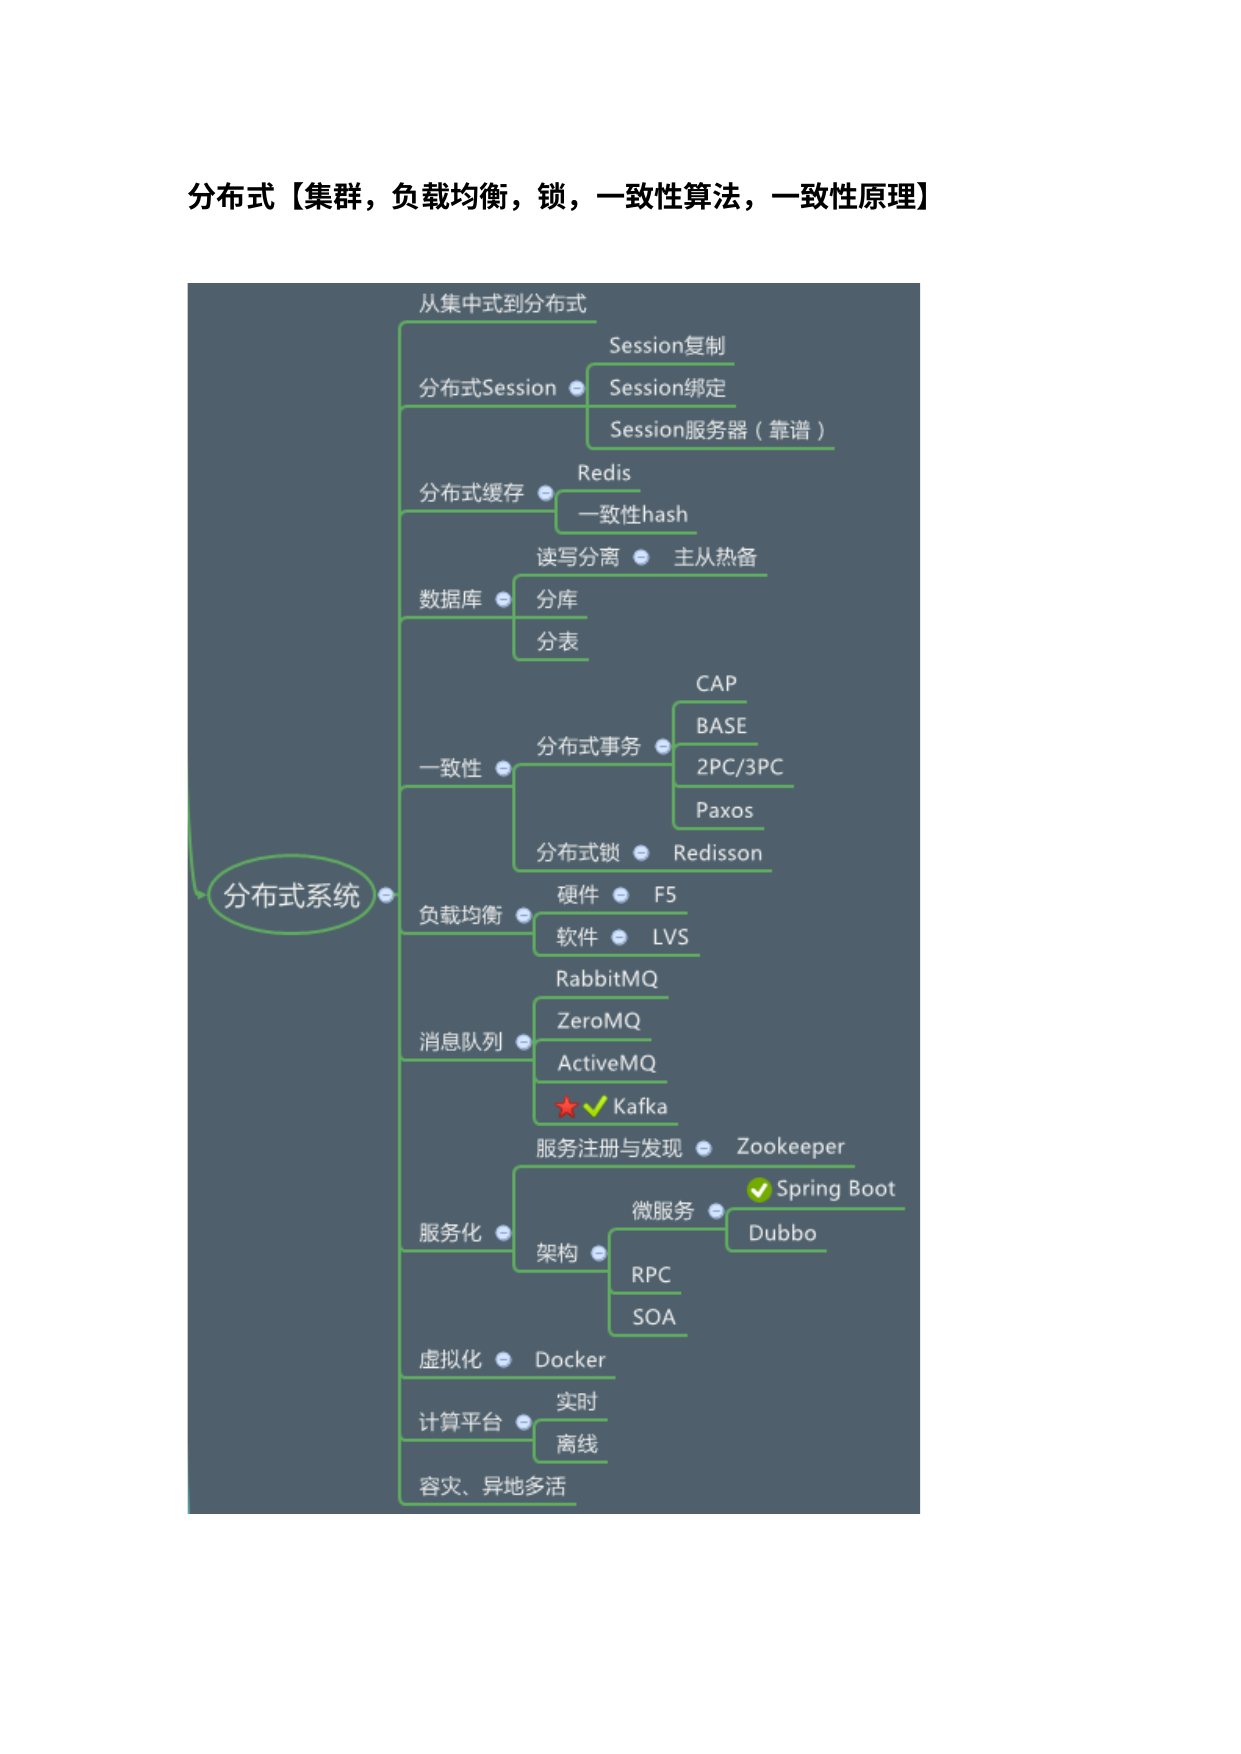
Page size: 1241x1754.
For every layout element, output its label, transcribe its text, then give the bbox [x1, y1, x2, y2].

subtitle 分布式【集群，负载均衡，锁，一致性算法，一致性原理】 [187, 162, 1053, 227]
picture [187, 283, 921, 1514]
